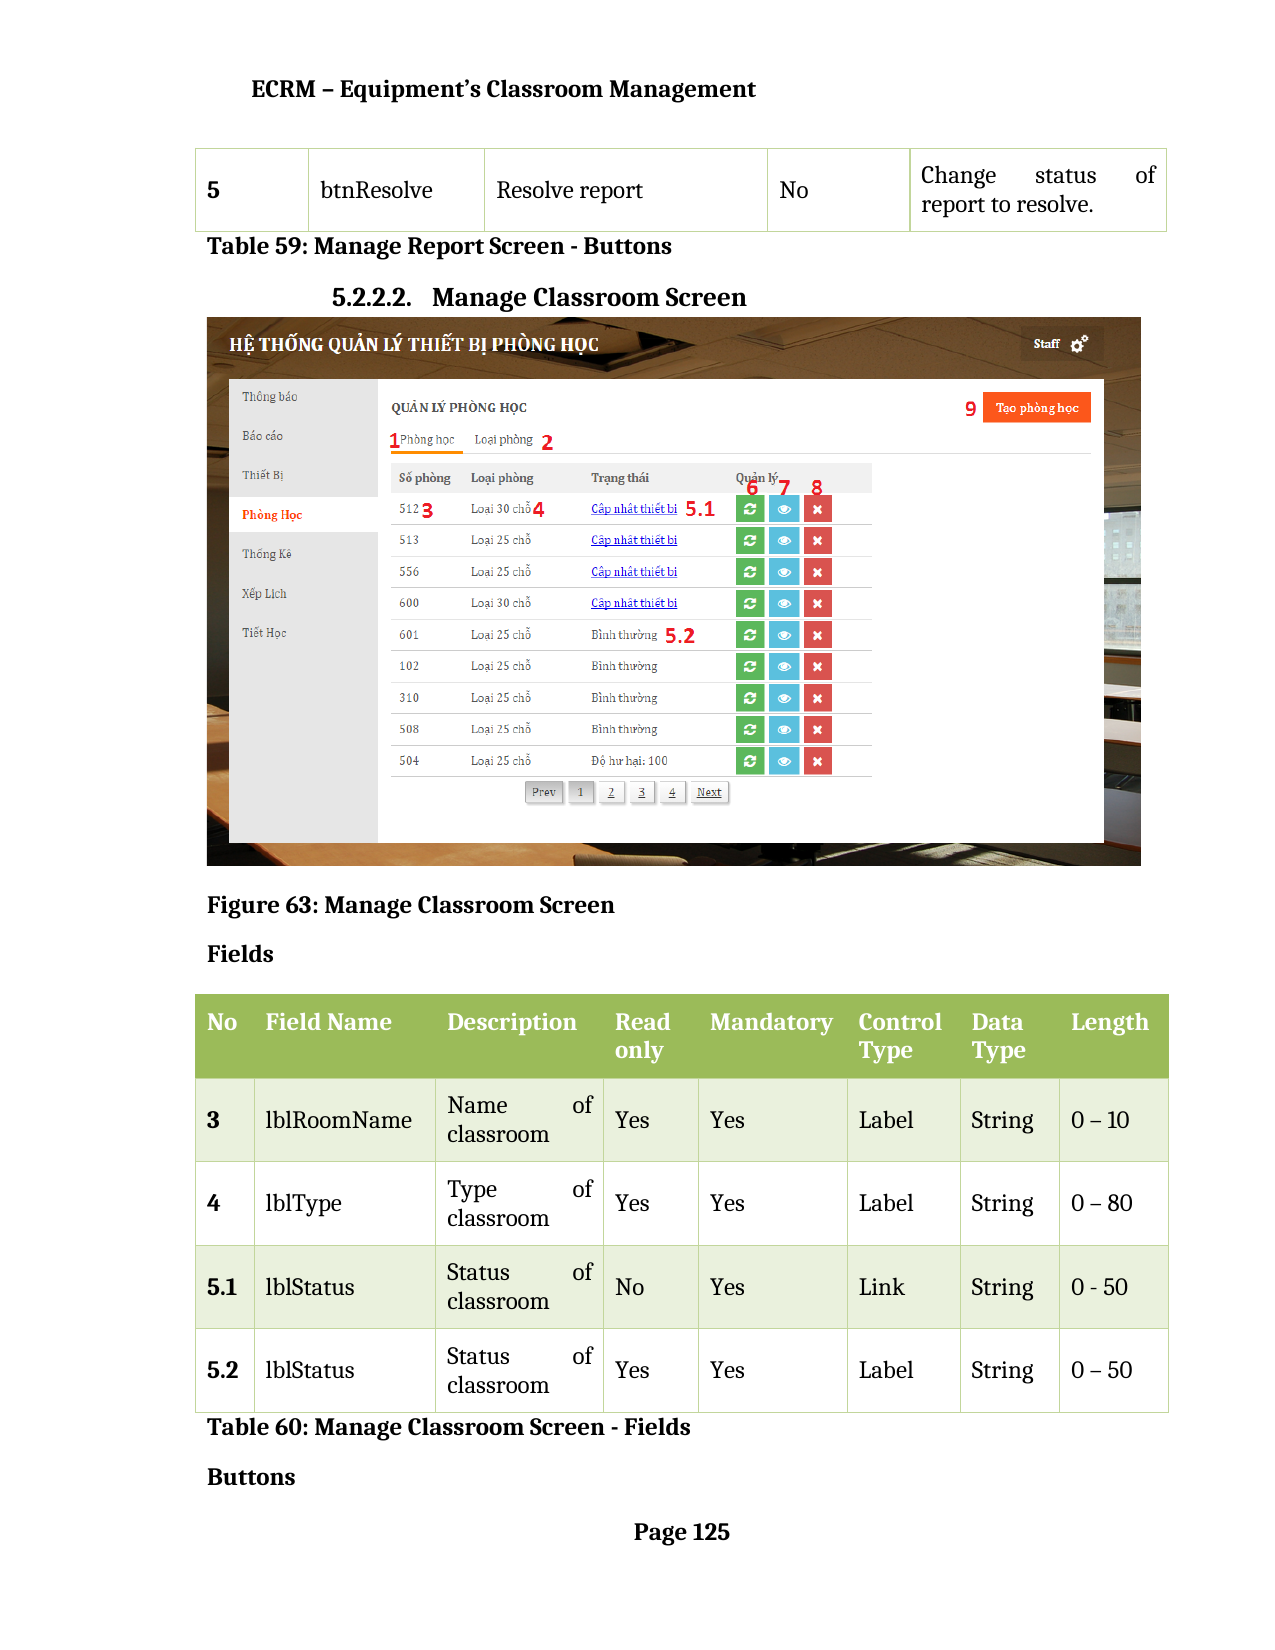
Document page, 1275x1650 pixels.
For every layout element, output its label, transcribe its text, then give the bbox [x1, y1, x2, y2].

text Buttons [207, 1462, 1157, 1491]
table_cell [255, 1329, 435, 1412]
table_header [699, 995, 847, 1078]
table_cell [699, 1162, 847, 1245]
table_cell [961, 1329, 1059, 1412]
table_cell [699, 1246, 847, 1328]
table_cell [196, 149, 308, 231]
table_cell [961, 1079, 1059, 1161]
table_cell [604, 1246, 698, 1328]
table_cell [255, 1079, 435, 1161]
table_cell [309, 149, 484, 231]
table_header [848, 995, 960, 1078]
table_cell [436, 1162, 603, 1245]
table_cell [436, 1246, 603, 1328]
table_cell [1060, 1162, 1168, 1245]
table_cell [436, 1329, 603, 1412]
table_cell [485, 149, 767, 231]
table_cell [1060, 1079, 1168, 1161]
list Manage Classroom Screen [332, 282, 1157, 313]
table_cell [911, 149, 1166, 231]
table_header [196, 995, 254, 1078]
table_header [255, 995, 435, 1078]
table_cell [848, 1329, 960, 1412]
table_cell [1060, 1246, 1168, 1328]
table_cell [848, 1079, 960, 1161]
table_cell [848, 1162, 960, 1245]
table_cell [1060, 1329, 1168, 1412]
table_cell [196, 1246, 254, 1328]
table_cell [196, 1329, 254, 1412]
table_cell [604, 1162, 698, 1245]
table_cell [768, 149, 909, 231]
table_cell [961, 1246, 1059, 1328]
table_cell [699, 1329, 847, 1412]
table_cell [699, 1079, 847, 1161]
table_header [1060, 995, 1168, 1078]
text Fields [207, 940, 1157, 969]
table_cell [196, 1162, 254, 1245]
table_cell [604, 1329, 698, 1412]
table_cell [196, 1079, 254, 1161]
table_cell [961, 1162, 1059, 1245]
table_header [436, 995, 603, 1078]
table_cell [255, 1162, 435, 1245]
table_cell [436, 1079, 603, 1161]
picture [206, 317, 1141, 866]
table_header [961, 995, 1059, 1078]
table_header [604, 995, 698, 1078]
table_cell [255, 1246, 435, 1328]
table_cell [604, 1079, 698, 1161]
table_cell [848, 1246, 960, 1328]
